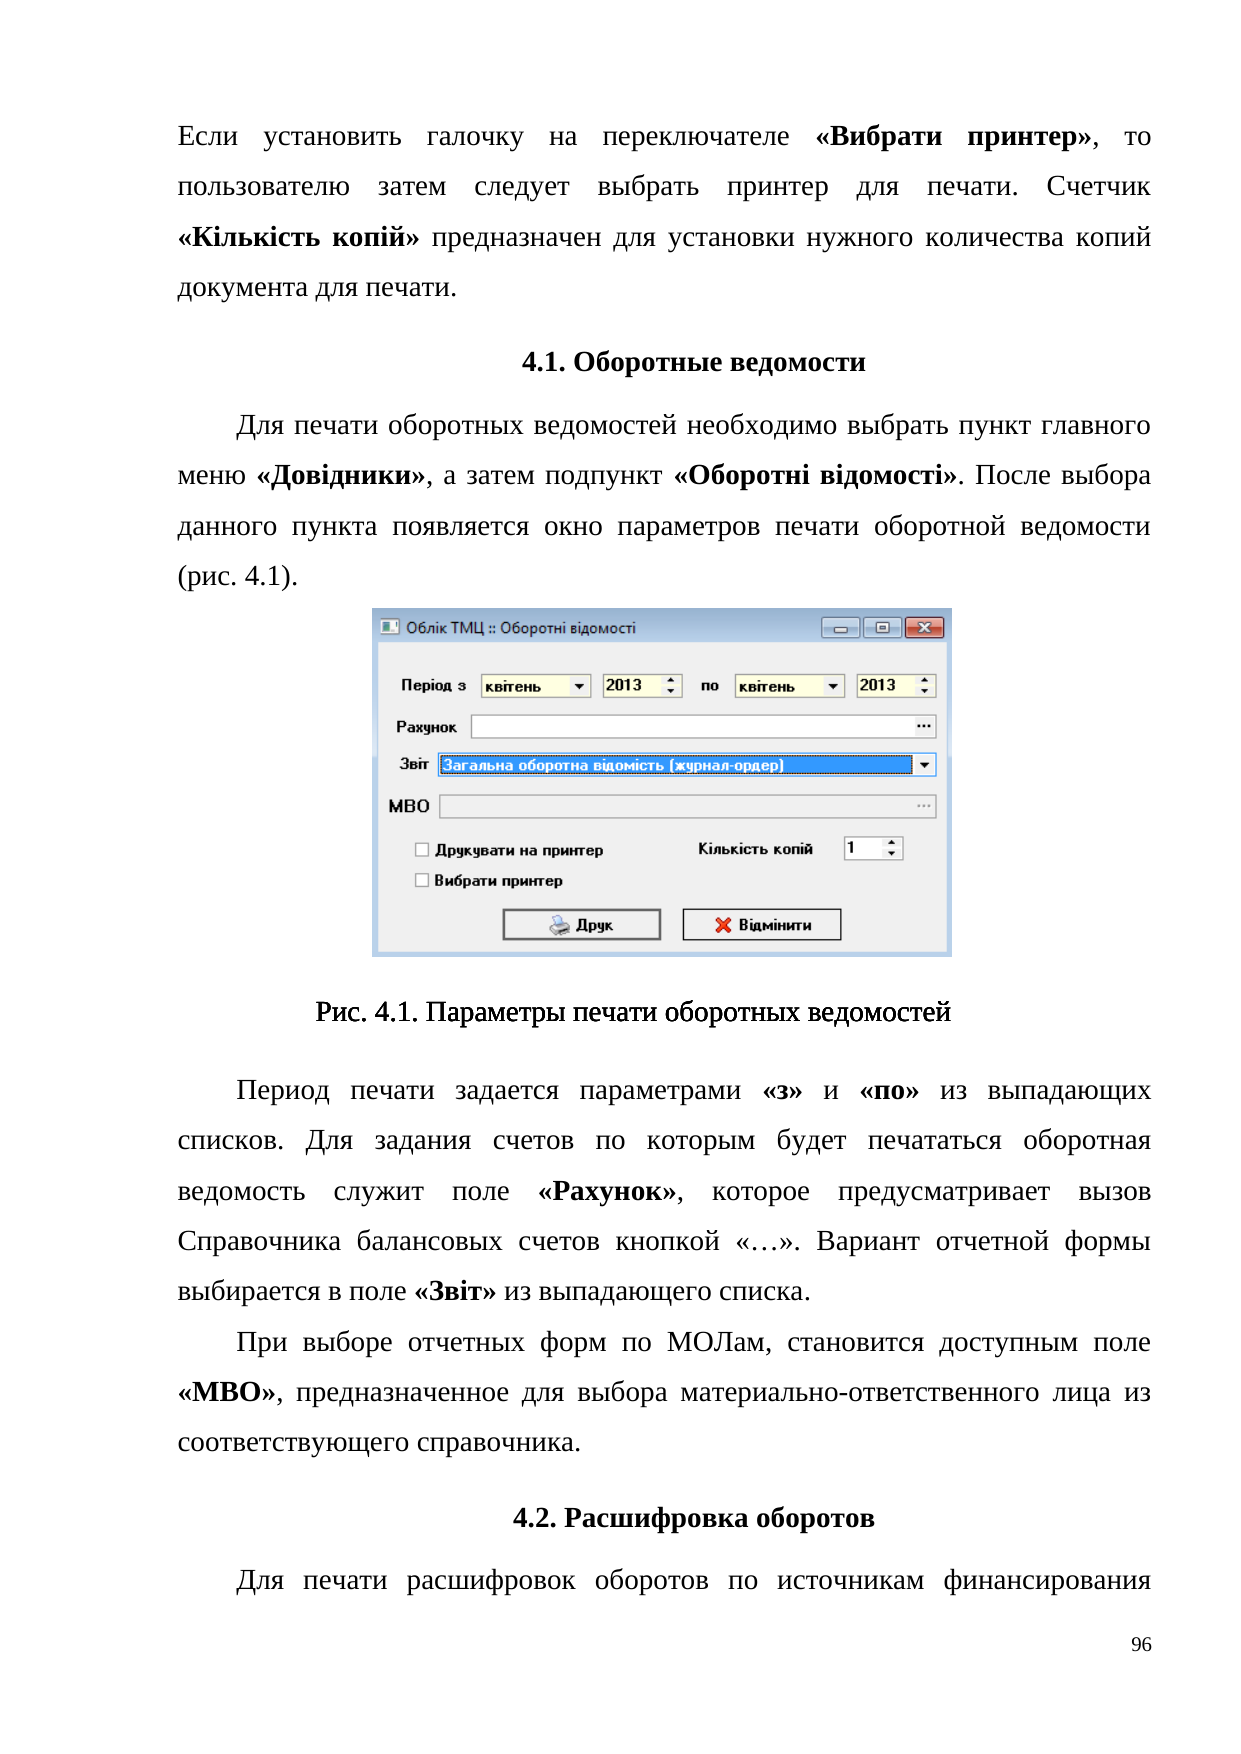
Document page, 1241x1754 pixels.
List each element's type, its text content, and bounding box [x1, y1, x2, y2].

subtitle 4.1. Оборотные ведомости [236, 344, 1152, 378]
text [177, 118, 1152, 303]
text Период печати задается параметрами «з» и «по» из выпадающих списков. Для задания счетов по которым будет печататься оборотная ведомость служит поле «Рахунок», которое предусматривает вызов Справочника балансовых счетов кнопкой «…». Вариант отчетной формы выбирается в поле «Звіт» из выпадающего списка. [177, 1072, 1152, 1307]
subtitle 4.2. Расшифровка оборотов [236, 1500, 1152, 1533]
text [177, 1562, 1152, 1596]
text Для печати оборотных ведомостей необходимо выбрать пункт главного меню «Довідники», а затем подпункт «Оборотні відомості». После выбора данного пункта появляется окно параметров печати оборотной ведомости (рис. 4.1). [177, 407, 1152, 592]
text При выборе отчетных форм по МОЛам, становится доступным поле «МВО», предназначенное для выбора материально-ответственного лица из соответствующего справочника. [177, 1324, 1152, 1458]
picture [372, 608, 952, 957]
